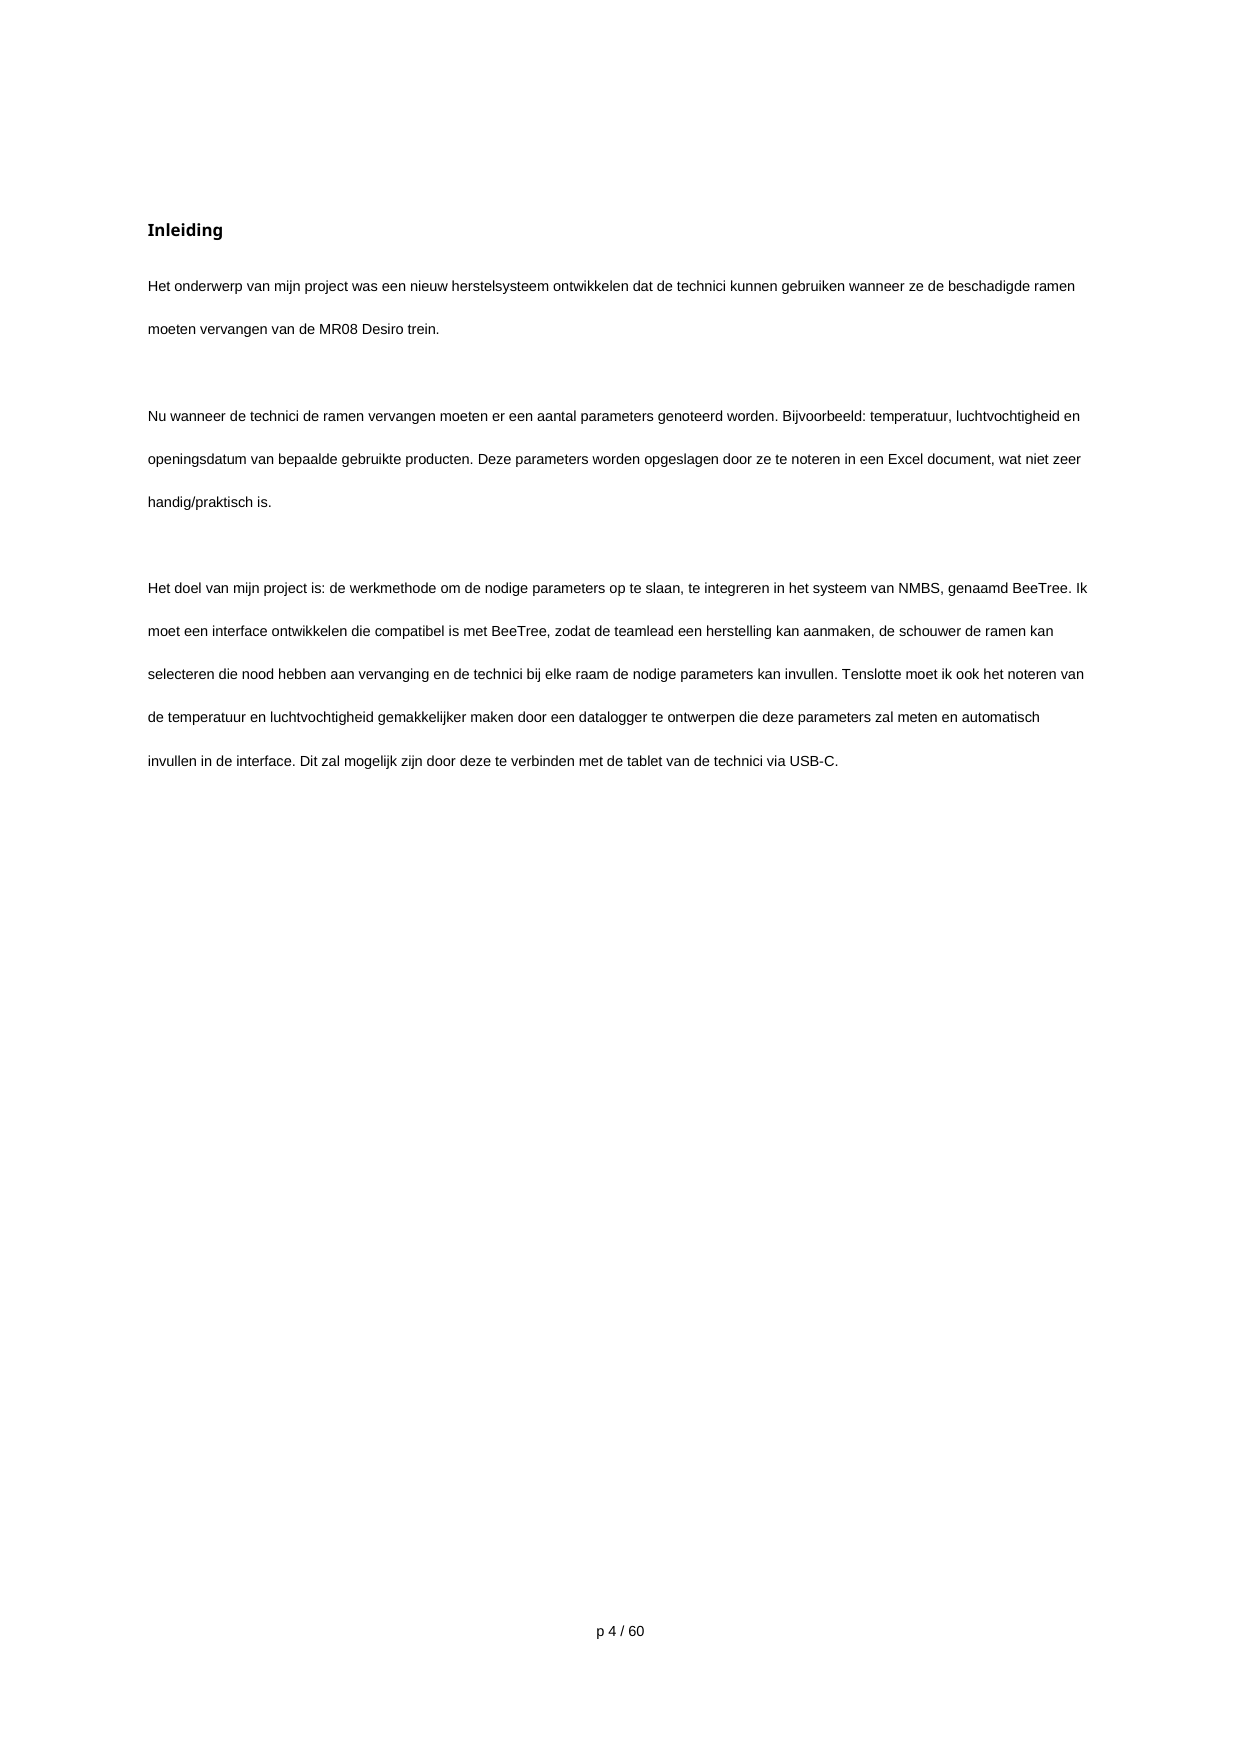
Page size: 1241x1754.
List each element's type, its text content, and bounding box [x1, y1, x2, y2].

text Het onderwerp van mijn project was een nieuw herstelsysteem ontwikkelen dat de technici kunnen gebruiken wanneer ze de beschadigde ramen moeten vervangen van de MR08 Desiro trein. [148, 278, 1092, 350]
text Nu wanneer de technici de ramen vervangen moeten er een aantal parameters genoteerd worden. Bijvoorbeeld: temperatuur, luchtvochtigheid en openingsdatum van bepaalde gebruikte producten. Deze parameters worden opgeslagen door ze te noteren in een Excel document, wat niet zeer handig/praktisch is. [148, 407, 1092, 522]
subtitle Inleiding [148, 218, 1092, 258]
text Het doel van mijn project is: de werkmethode om de nodige parameters op te slaan, te integreren in het systeem van NMBS, genaamd BeeTree. Ik moet een interface ontwikkelen die compatibel is met BeeTree, zodat de teamlead een herstelling kan aanmaken, de schouwer de ramen kan selecteren die nood hebben aan vervanging en de technici bij elke raam de nodige parameters kan invullen. Tenslotte moet ik ook het noteren van de temperatuur en luchtvochtigheid gemakkelijker maken door een datalogger te ontwerpen die deze parameters zal meten en automatisch invullen in de interface. Dit zal mogelijk zijn door deze te verbinden met de tablet van de technici via USB-C. [148, 580, 1092, 781]
